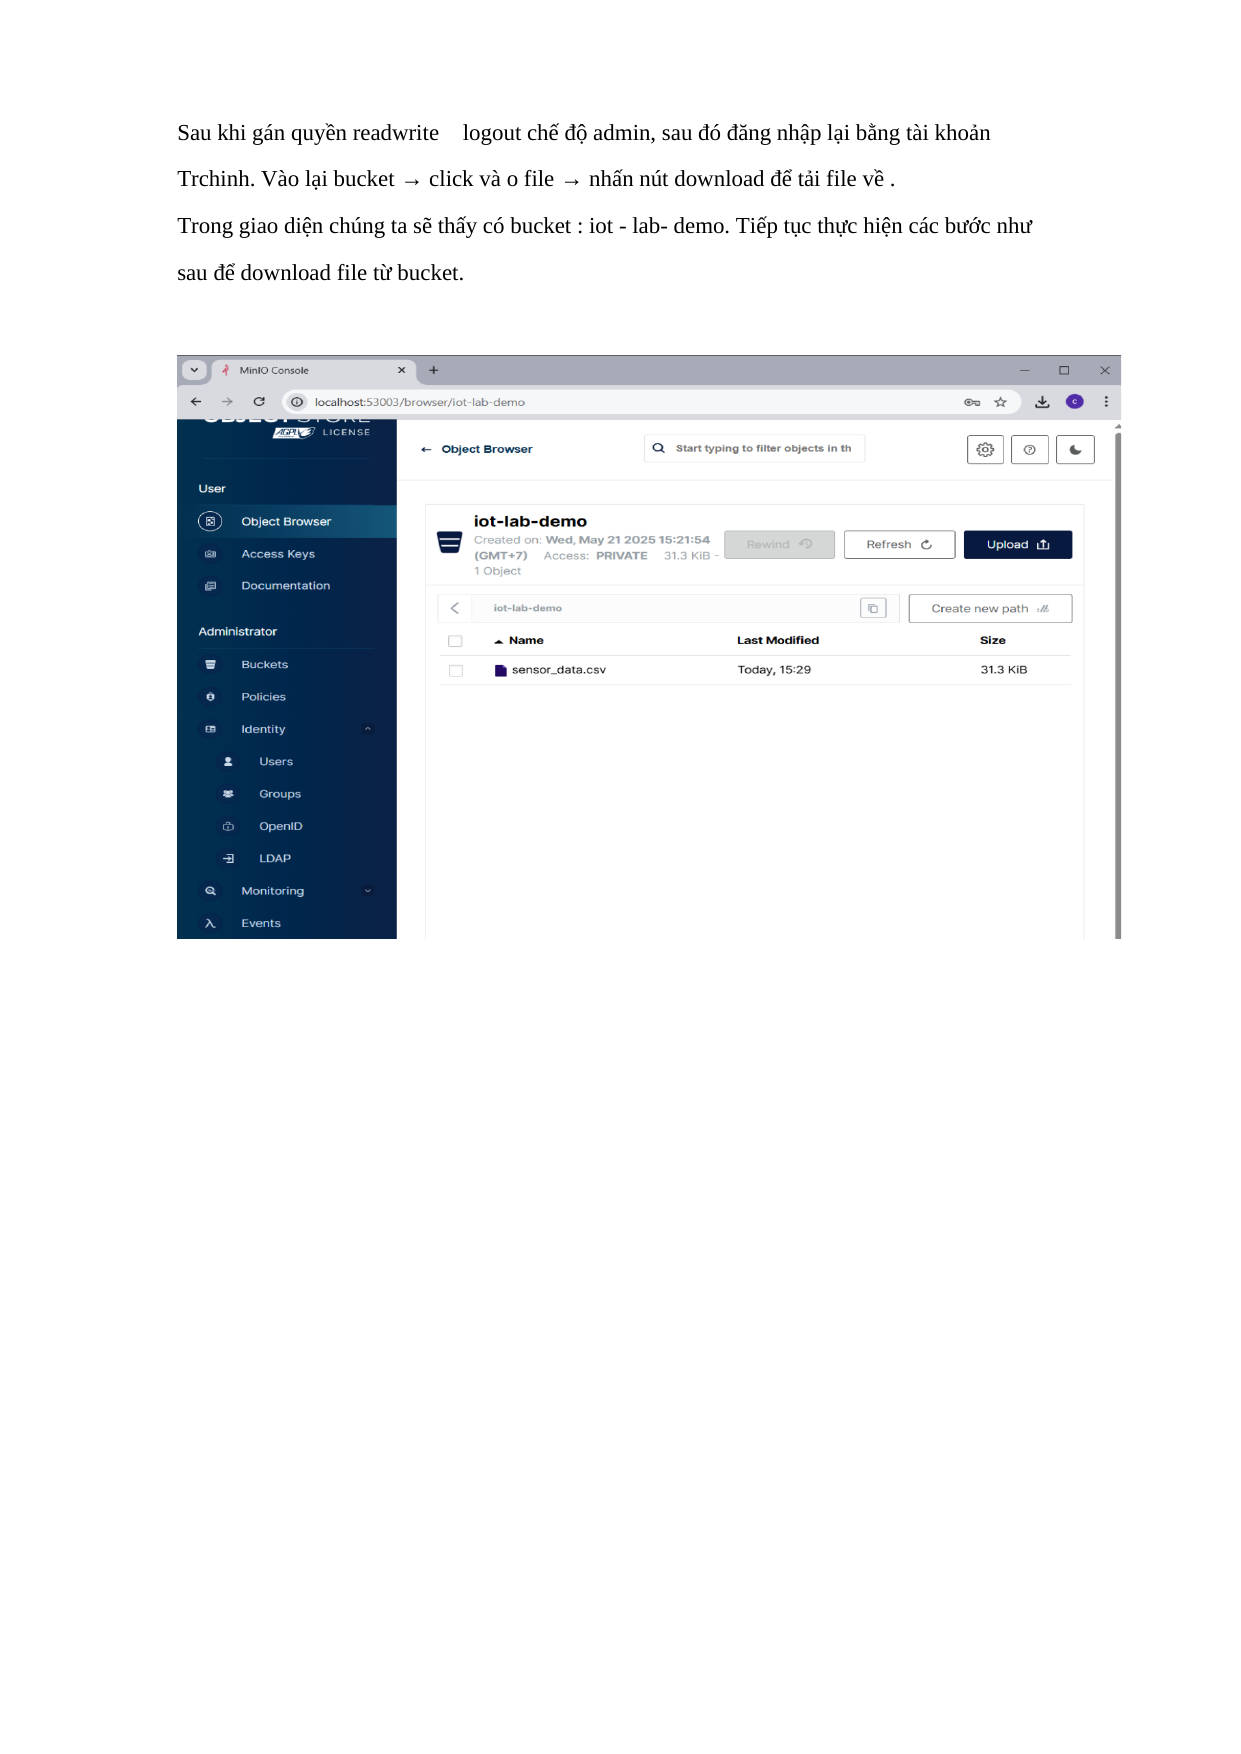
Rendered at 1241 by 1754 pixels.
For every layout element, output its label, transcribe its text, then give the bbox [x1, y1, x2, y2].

text Sau khi gán quyền readwrite logout chế độ admin, sau đó đăng nhập lại bằng tài khoản [177, 118, 1122, 145]
text Trong giao diện chúng ta sẽ thấy có bucket : iot - lab- demo. Tiếp tục thực hiện các bước như [177, 212, 1122, 239]
text Trchinh. Vào lại bucket → click và o file → nhấn nút download để tải file về . [177, 165, 1122, 192]
picture [177, 355, 1122, 939]
text sau để download file từ bucket. [177, 259, 1122, 286]
